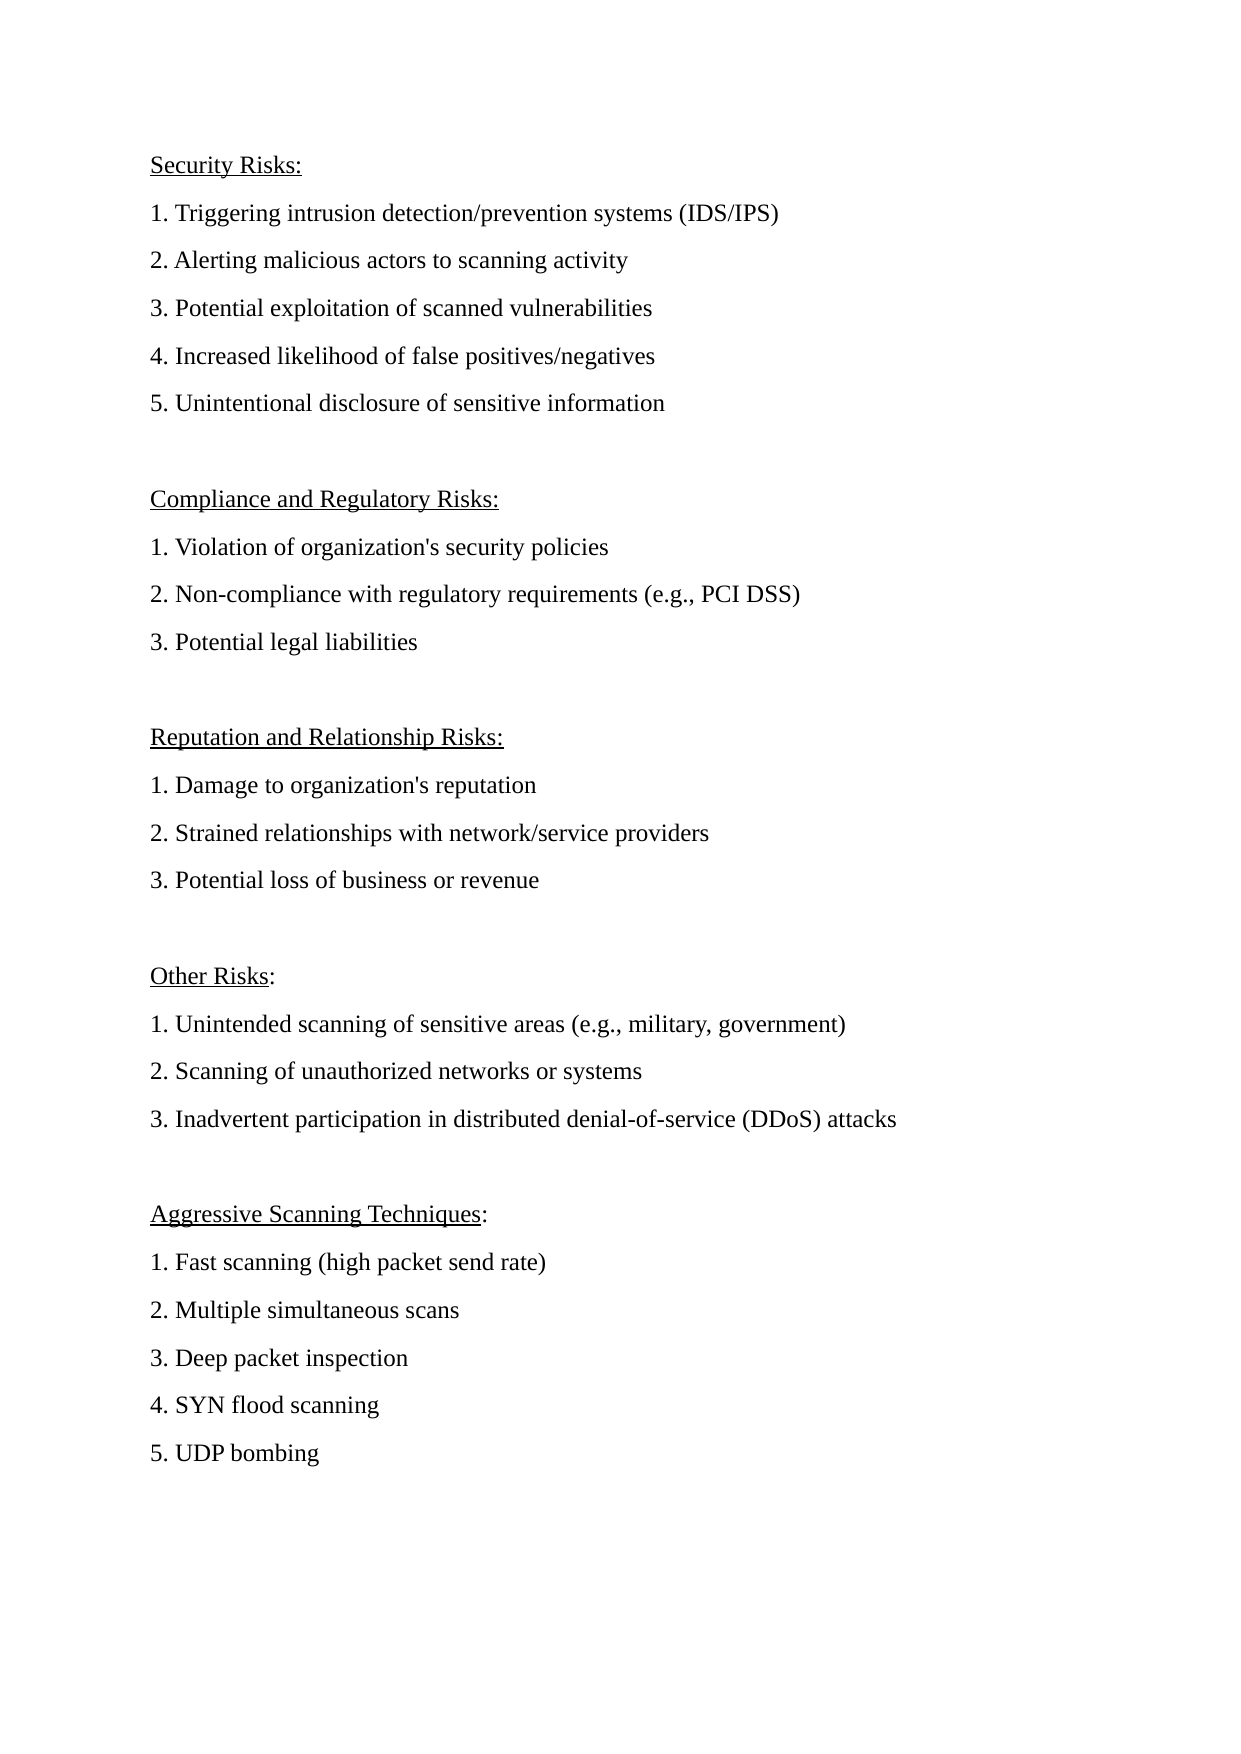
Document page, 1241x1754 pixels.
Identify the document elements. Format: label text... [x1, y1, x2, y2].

text 1. Fast scanning (high packet send rate) [150, 1247, 1090, 1276]
text 5. Unintentional disclosure of sensitive information [150, 388, 1090, 417]
text 2. Multiple simultaneous scans [150, 1295, 1090, 1324]
text 1. Unintended scanning of sensitive areas (e.g., military, government) [150, 1009, 1090, 1037]
text 4. Increased likelihood of false positives/negatives [150, 341, 1090, 369]
text 3. Deep packet inspection [150, 1343, 1090, 1371]
text 1. Triggering intrusion detection/prevention systems (IDS/IPS) [150, 198, 1090, 226]
text Security Risks: [150, 150, 1090, 179]
text 4. SYN flood scanning [150, 1390, 1090, 1419]
text 2. Alerting malicious actors to scanning activity [150, 245, 1090, 274]
text Aggressive Scanning Techniques: [150, 1199, 1090, 1228]
text 1. Damage to organization's reputation [150, 770, 1090, 799]
text 3. Potential loss of business or revenue [150, 866, 1090, 894]
text 3. Potential legal liabilities [150, 627, 1090, 656]
text 1. Violation of organization's security policies [150, 532, 1090, 560]
text 3. Inadvertent participation in distributed denial-of-service (DDoS) attacks [150, 1104, 1090, 1133]
text 5. UDP bombing [150, 1438, 1090, 1467]
text Reputation and Relationship Risks: [150, 722, 1090, 751]
text 2. Non-compliance with regulatory requirements (e.g., PCI DSS) [150, 579, 1090, 608]
text Other Risks: [150, 961, 1090, 990]
text 3. Potential exploitation of scanned vulnerabilities [150, 293, 1090, 322]
text Compliance and Regulatory Risks: [150, 484, 1090, 513]
text 2. Strained relationships with network/service providers [150, 818, 1090, 847]
text 2. Scanning of unauthorized networks or systems [150, 1056, 1090, 1085]
